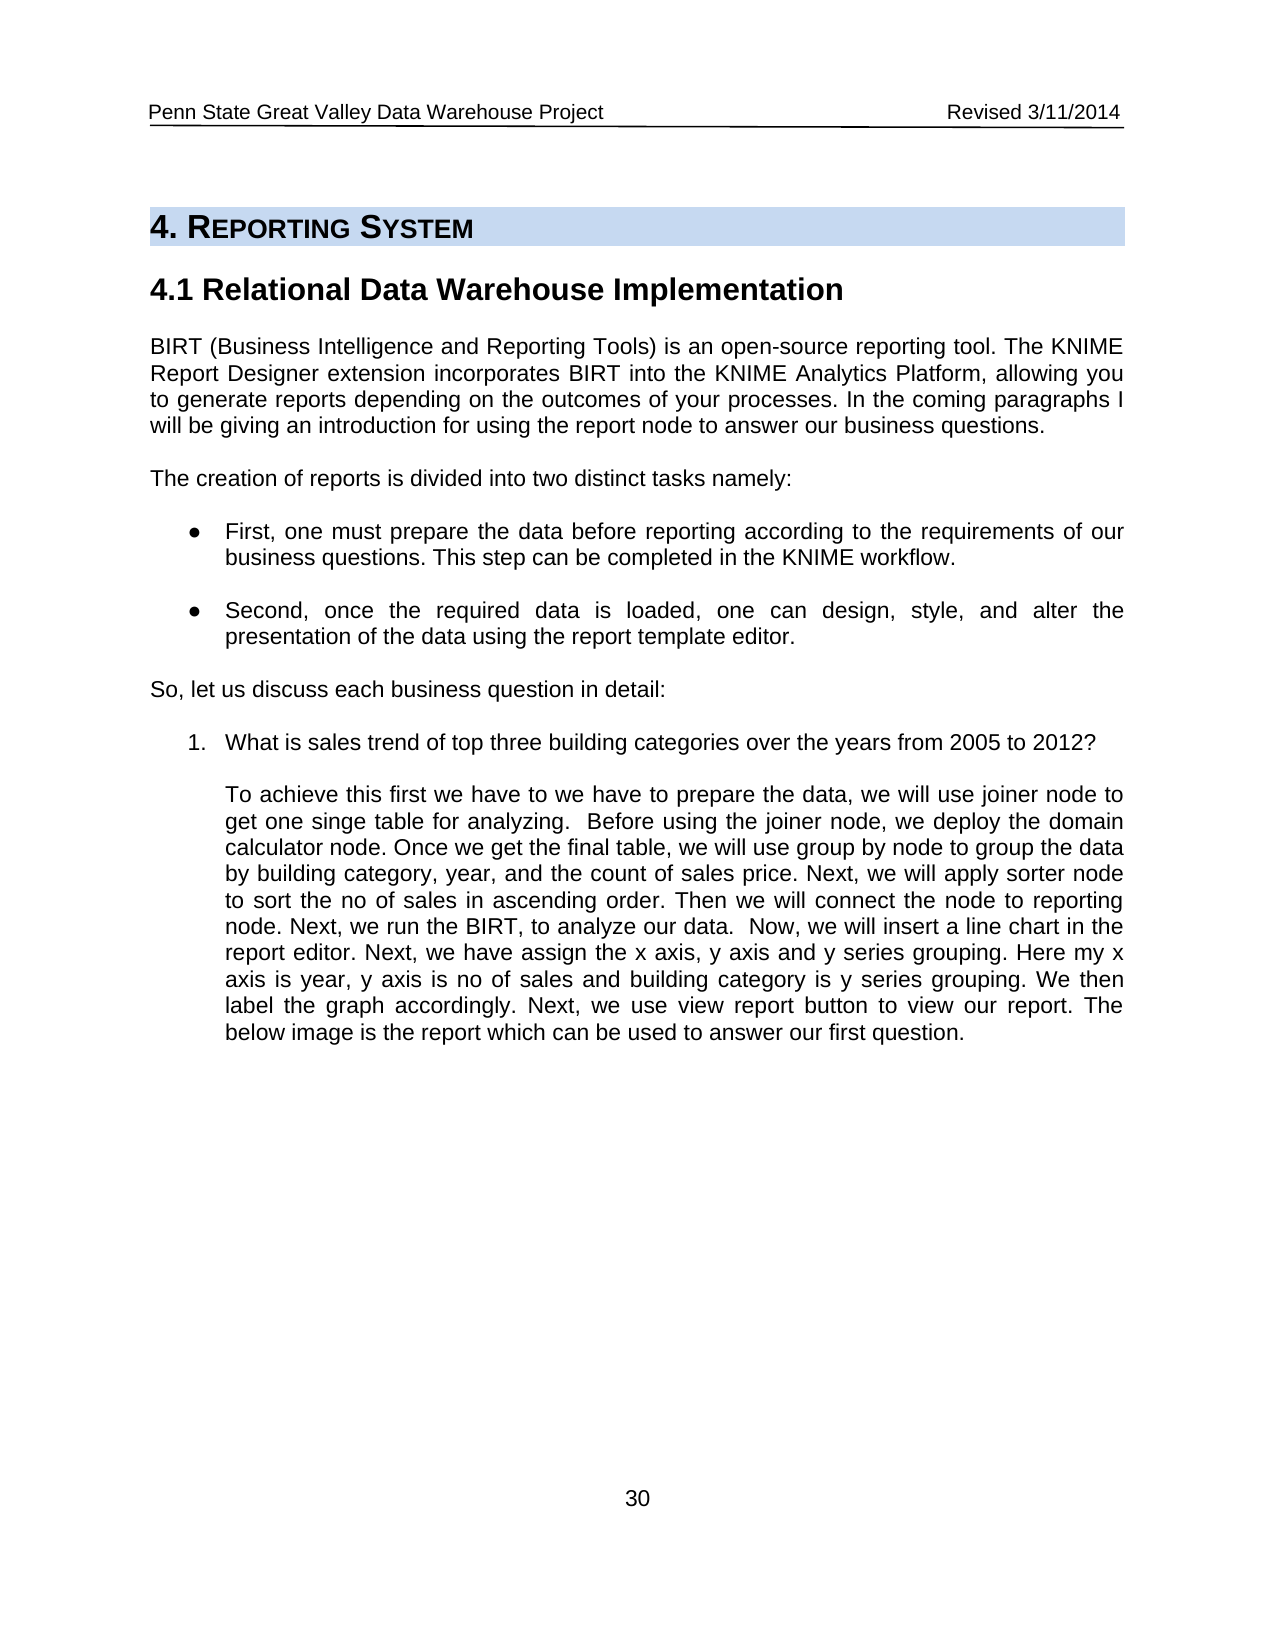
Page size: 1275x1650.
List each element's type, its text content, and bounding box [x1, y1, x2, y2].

text So, let us discuss each business question in detail: [150, 676, 1125, 702]
text The creation of reports is divided into two distinct tasks namely: [150, 465, 1125, 491]
subtitle 4. Reporting System [150, 207, 1125, 246]
text BIRT (Business Intelligence and Reporting Tools) is an open-source reporting tool. The KNIME Report Designer extension incorporates BIRT into the KNIME Analytics Platform, allowing you to generate reports depending on the outcomes of your processes. In the coming paragraphs I will be giving an introduction for using the report node to answer our business questions. [150, 333, 1125, 439]
list What is sales trend of top three building categories over the years from 2005 to 2012? [187, 728, 1125, 755]
subtitle 4.1 Relational Data Warehouse Implementation [150, 271, 1125, 307]
list Second, once the required data is loaded, one can design, style, and alter the presentation of the data using the report template editor. [187, 597, 1125, 649]
text To achieve this first we have to we have to prepare the data, we will use joiner node to get one singe table for analyzing. Before using the joiner node, we deploy the domain calculator node. Once we get the final table, we will use group by node to group the data by building category, year, and the count of sales price. Next, we will apply sorter node to sort the no of sales in ascending order. Then we will connect the node to reporting node. Next, we run the BIRT, to analyze our data. Now, we will insert a line chart in the report editor. Next, we have assign the x axis, y axis and y series grouping. Here my x axis is year, y axis is no of sales and building category is y series grouping. We then label the graph accordingly. Next, we use view report button to view our report. The below image is the report which can be used to answer our first question. [225, 781, 1125, 1045]
list First, one must prepare the data before reporting according to the requirements of our business questions. This step can be completed in the KNIME workflow. [187, 518, 1125, 570]
